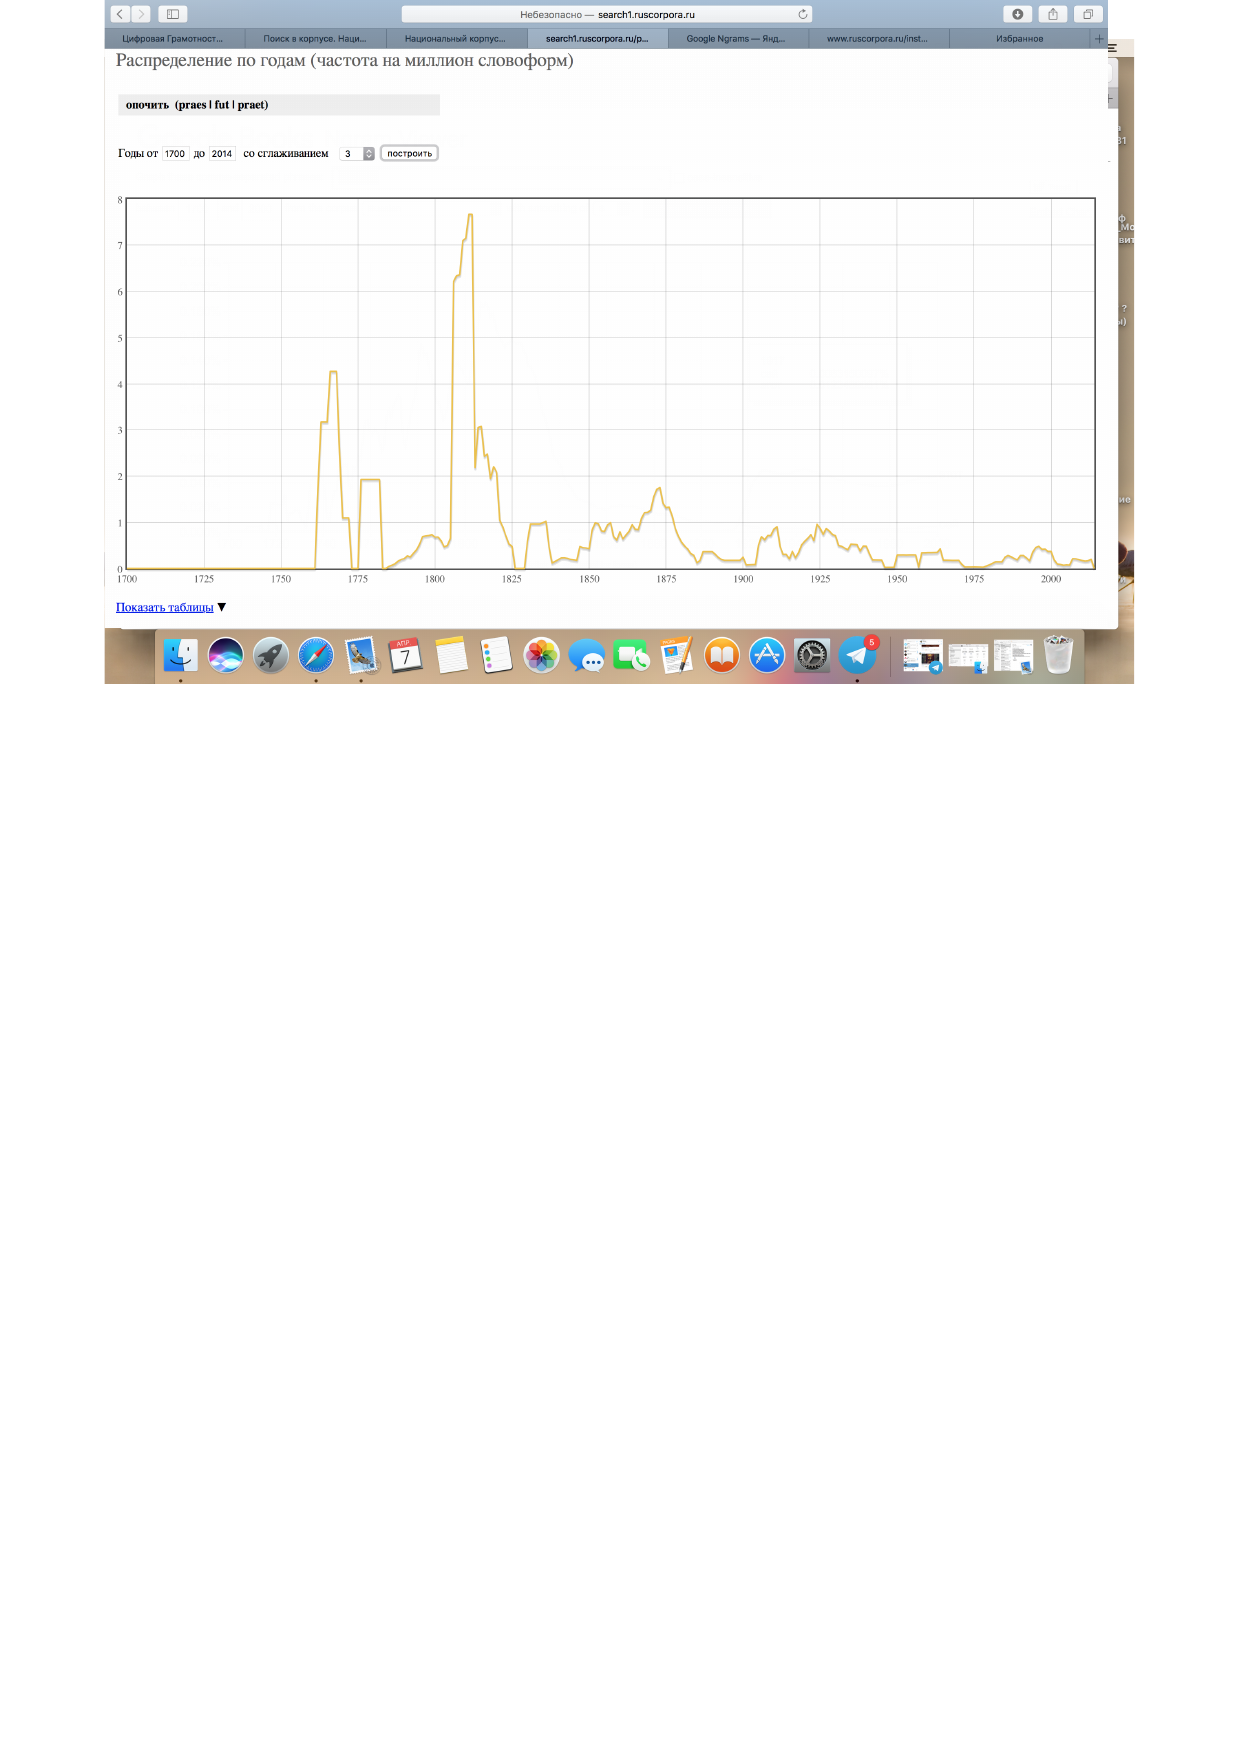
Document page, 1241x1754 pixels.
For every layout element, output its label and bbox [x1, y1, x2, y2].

picture [104, 0, 1135, 683]
